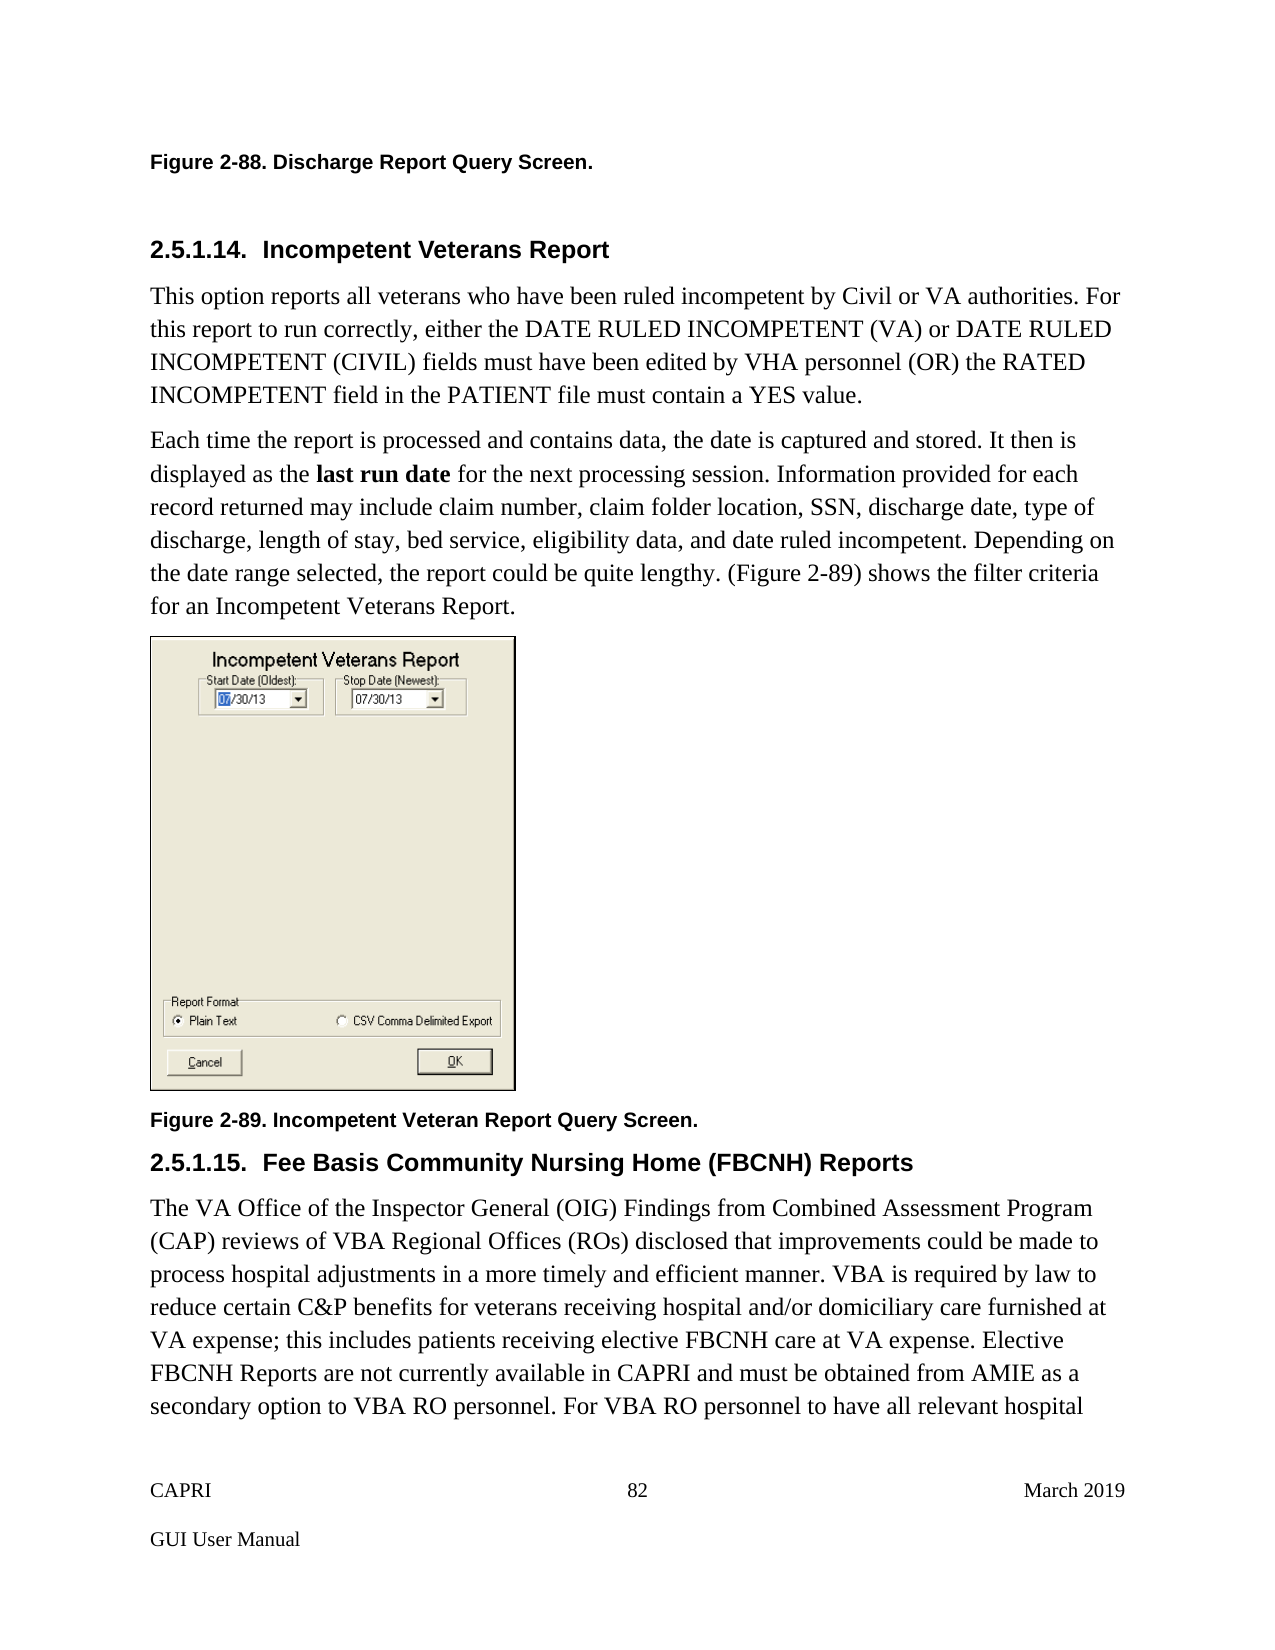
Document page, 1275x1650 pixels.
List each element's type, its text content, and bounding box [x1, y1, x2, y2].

text This option reports all veterans who have been ruled incompetent by Civil or VA authorities. For this report to run correctly, either the DATE RULED INCOMPETENT (VA) or DATE RULED INCOMPETENT (CIVIL) fields must have been edited by VHA personnel (OR) the RATED INCOMPETENT field in the PATIENT file must contain a YES value. [150, 281, 1125, 409]
text Figure 2-73. Discharge Report Query Screen. [150, 150, 1125, 174]
subtitle Fee Basis Community Nursing Home (FBCNH) Reports [150, 1148, 1125, 1176]
subtitle Incompetent Veterans Report [150, 236, 1125, 264]
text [150, 1193, 1125, 1420]
text Each time the report is processed and contains data, the date is captured and stored. It then is displayed as the last run date for the next processing session. Information provided for each record returned may include claim number, claim folder location, SSN, discharge date, type of discharge, length of stay, bed service, eligibility data, and date ruled incompetent. Depending on the date range selected, the report could be quite lengthy. (Figure 2-74) shows the filter criteria for an Incompetent Veterans Report. [150, 426, 1125, 619]
text Figure 2-74. Incompetent Veteran Report Query Screen. [150, 1108, 1125, 1132]
picture [151, 637, 514, 1090]
